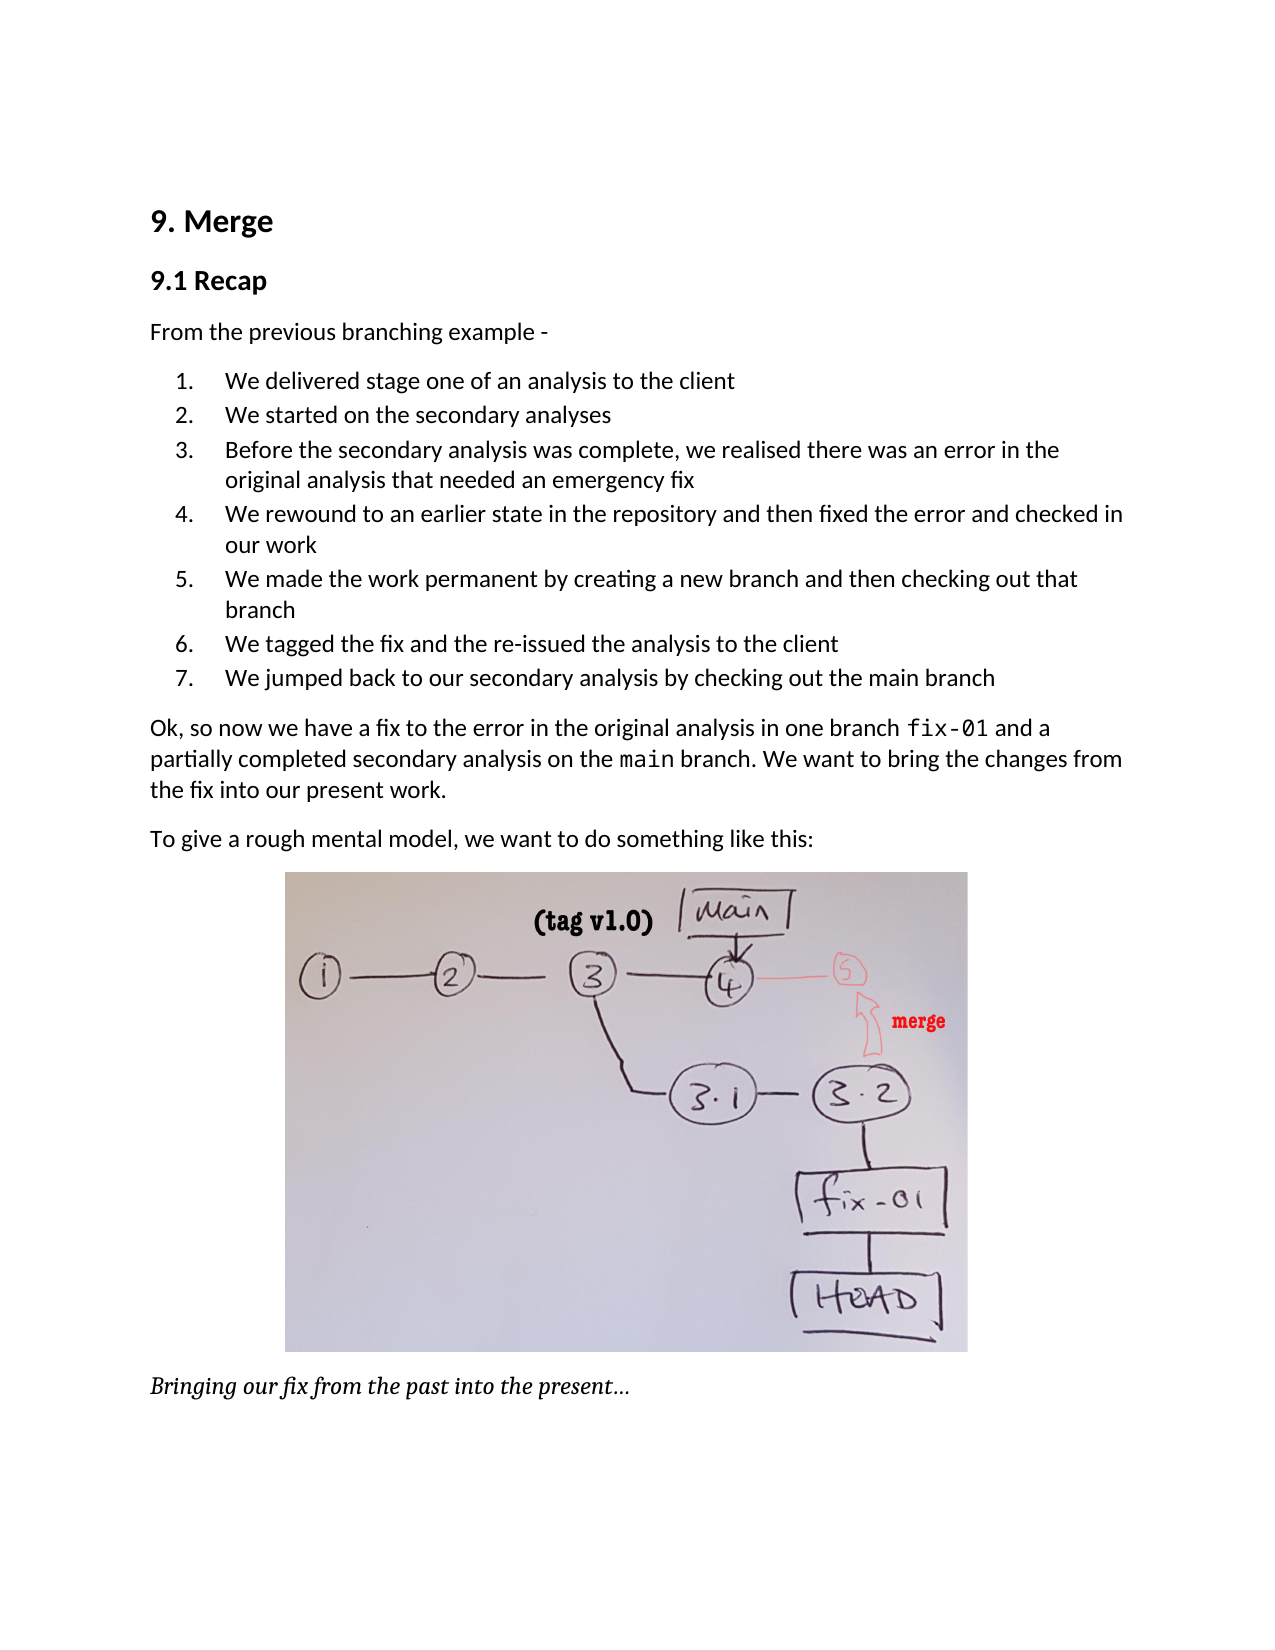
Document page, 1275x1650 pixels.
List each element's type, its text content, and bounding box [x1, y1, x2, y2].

table_header Bringing our fix from the past into the present… [139, 873, 1114, 1413]
list We started on the secondary analyses [175, 399, 1125, 430]
list We rewound to an earlier state in the repository and then fixed the error and checked in our work [175, 498, 1125, 559]
text From the previous branching example - [150, 316, 1125, 346]
list We delivered stage one of an analysis to the client [175, 365, 1125, 396]
subtitle 9. Merge [150, 200, 1125, 241]
list Before the secondary analysis was complete, we realised there was an error in the original analysis that needed an emergency fix [175, 434, 1125, 495]
picture [285, 872, 968, 1352]
list We tagged the fix and the re-issued the analysis to the client [175, 628, 1125, 659]
text To give a rough mental model, we want to do something like this: [150, 823, 1125, 854]
text Ok, so now we have a fix to the error in the original analysis in one branch fix-01 and a partially completed secondary analysis on the main branch. We want to bring the changes from the fix into our present work. [150, 712, 1125, 805]
list We made the work permanent by creating a new branch and then checking out that branch [175, 563, 1125, 624]
list We jumped back to our secondary analysis by checking out the main branch [175, 662, 1125, 693]
subtitle 9.1 Recap [150, 262, 1125, 297]
